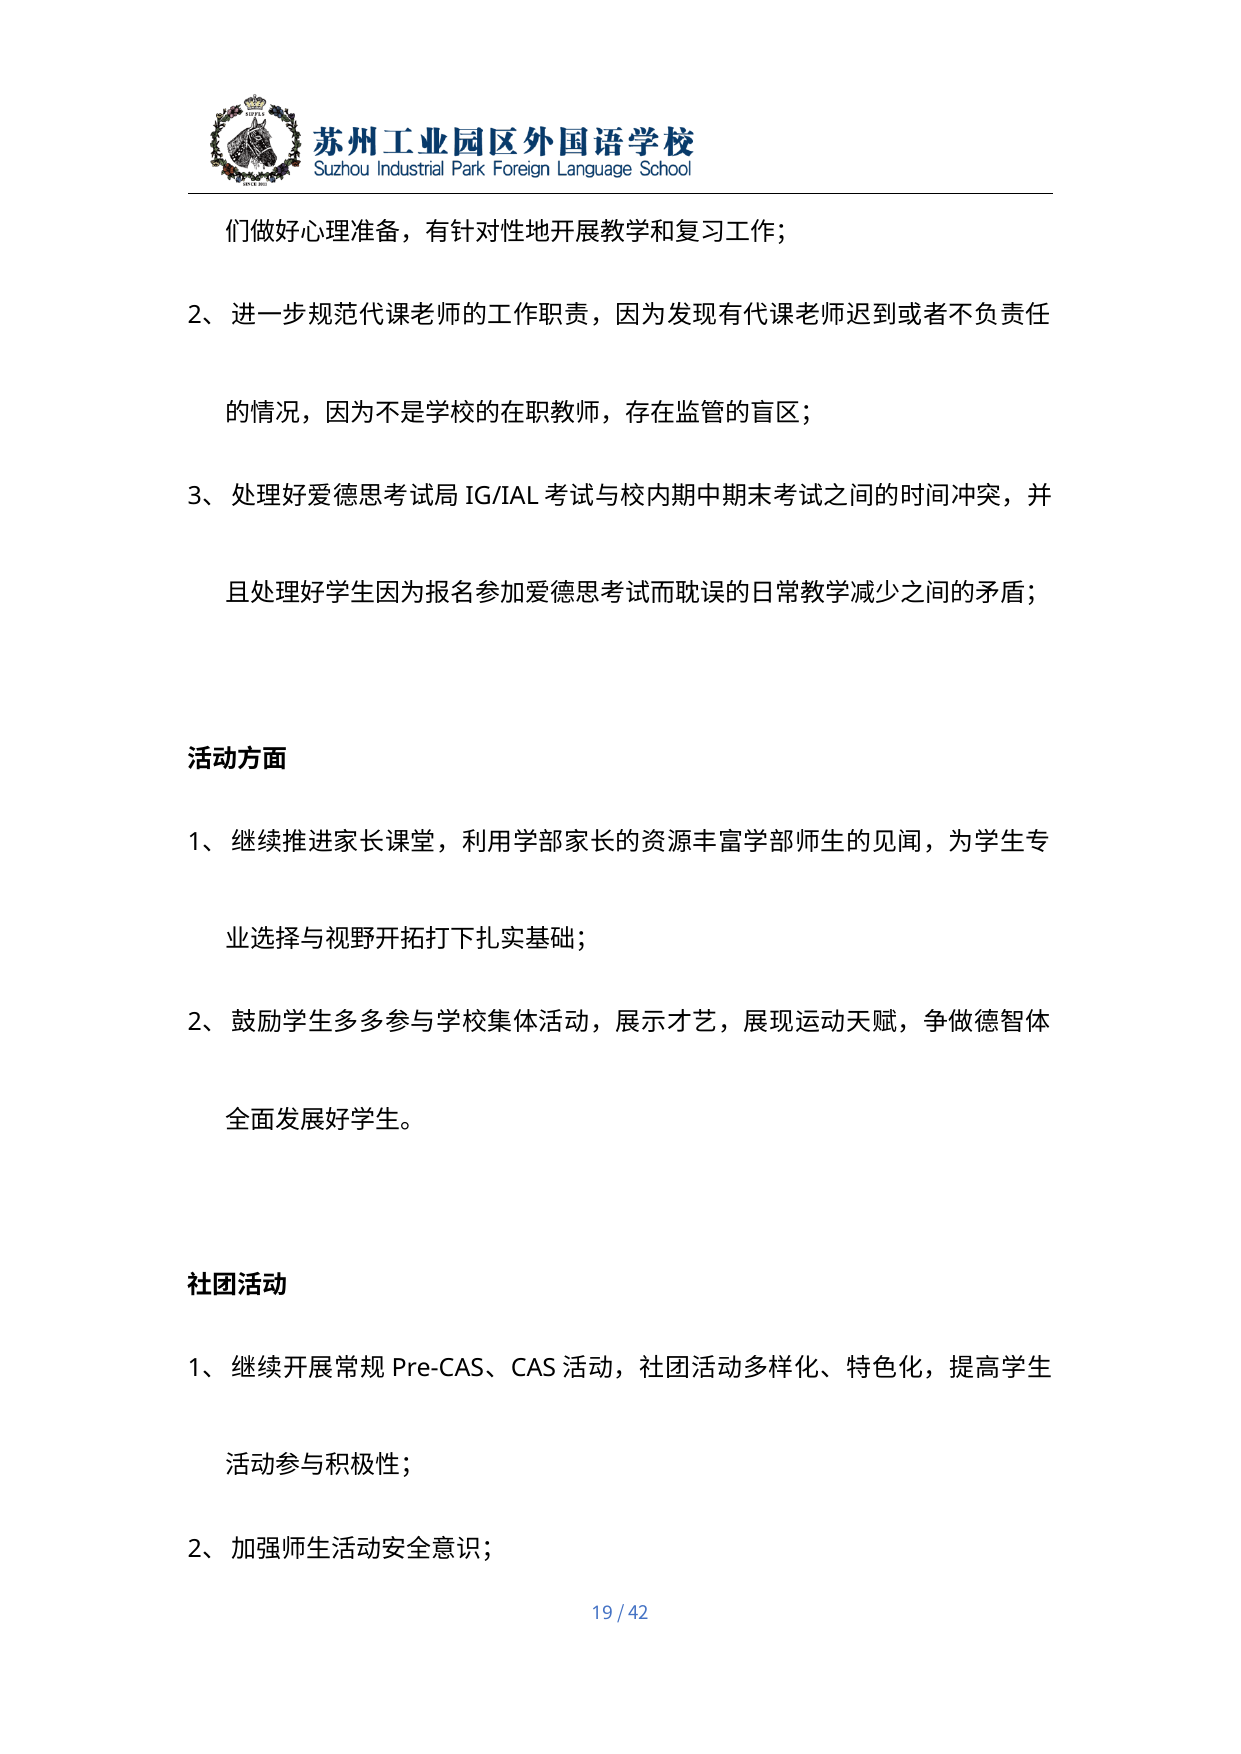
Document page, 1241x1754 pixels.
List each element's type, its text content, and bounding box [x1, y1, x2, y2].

list 继续推进家长课堂，利用学部家长的资源丰富学部师生的见闻，为学生专业选择与视野开拓打下扎实基础； [187, 807, 1053, 969]
list 处理好爱德思考试局IG/IAL考试与校内期中期末考试之间的时间冲突，并且处理好学生因为报名参加爱德思考试而耽误的日常教学减少之间的矛盾； [187, 461, 1053, 623]
list 进一步规范代课老师的工作职责，因为发现有代课老师迟到或者不负责任的情况，因为不是学校的在职教师，存在监管的盲区； [187, 280, 1053, 443]
picture [187, 88, 702, 191]
list 加强师生活动安全意识； [187, 1514, 1053, 1579]
list 鼓励学生多多参与学校集体活动，展示才艺，展现运动天赋，争做德智体全面发展好学生。 [187, 987, 1053, 1150]
text 社团活动 [187, 1250, 1053, 1315]
list 继续开展常规Pre-CAS、CAS活动，社团活动多样化、特色化，提高学生活动参与积极性； [187, 1333, 1053, 1496]
list 建立模考的规范化流程，提前制定模考计划并第一时间通知到师生，让他们做好心理准备，有针对性地开展教学和复习工作； [187, 197, 1053, 262]
text 活动方面 [187, 724, 1053, 789]
